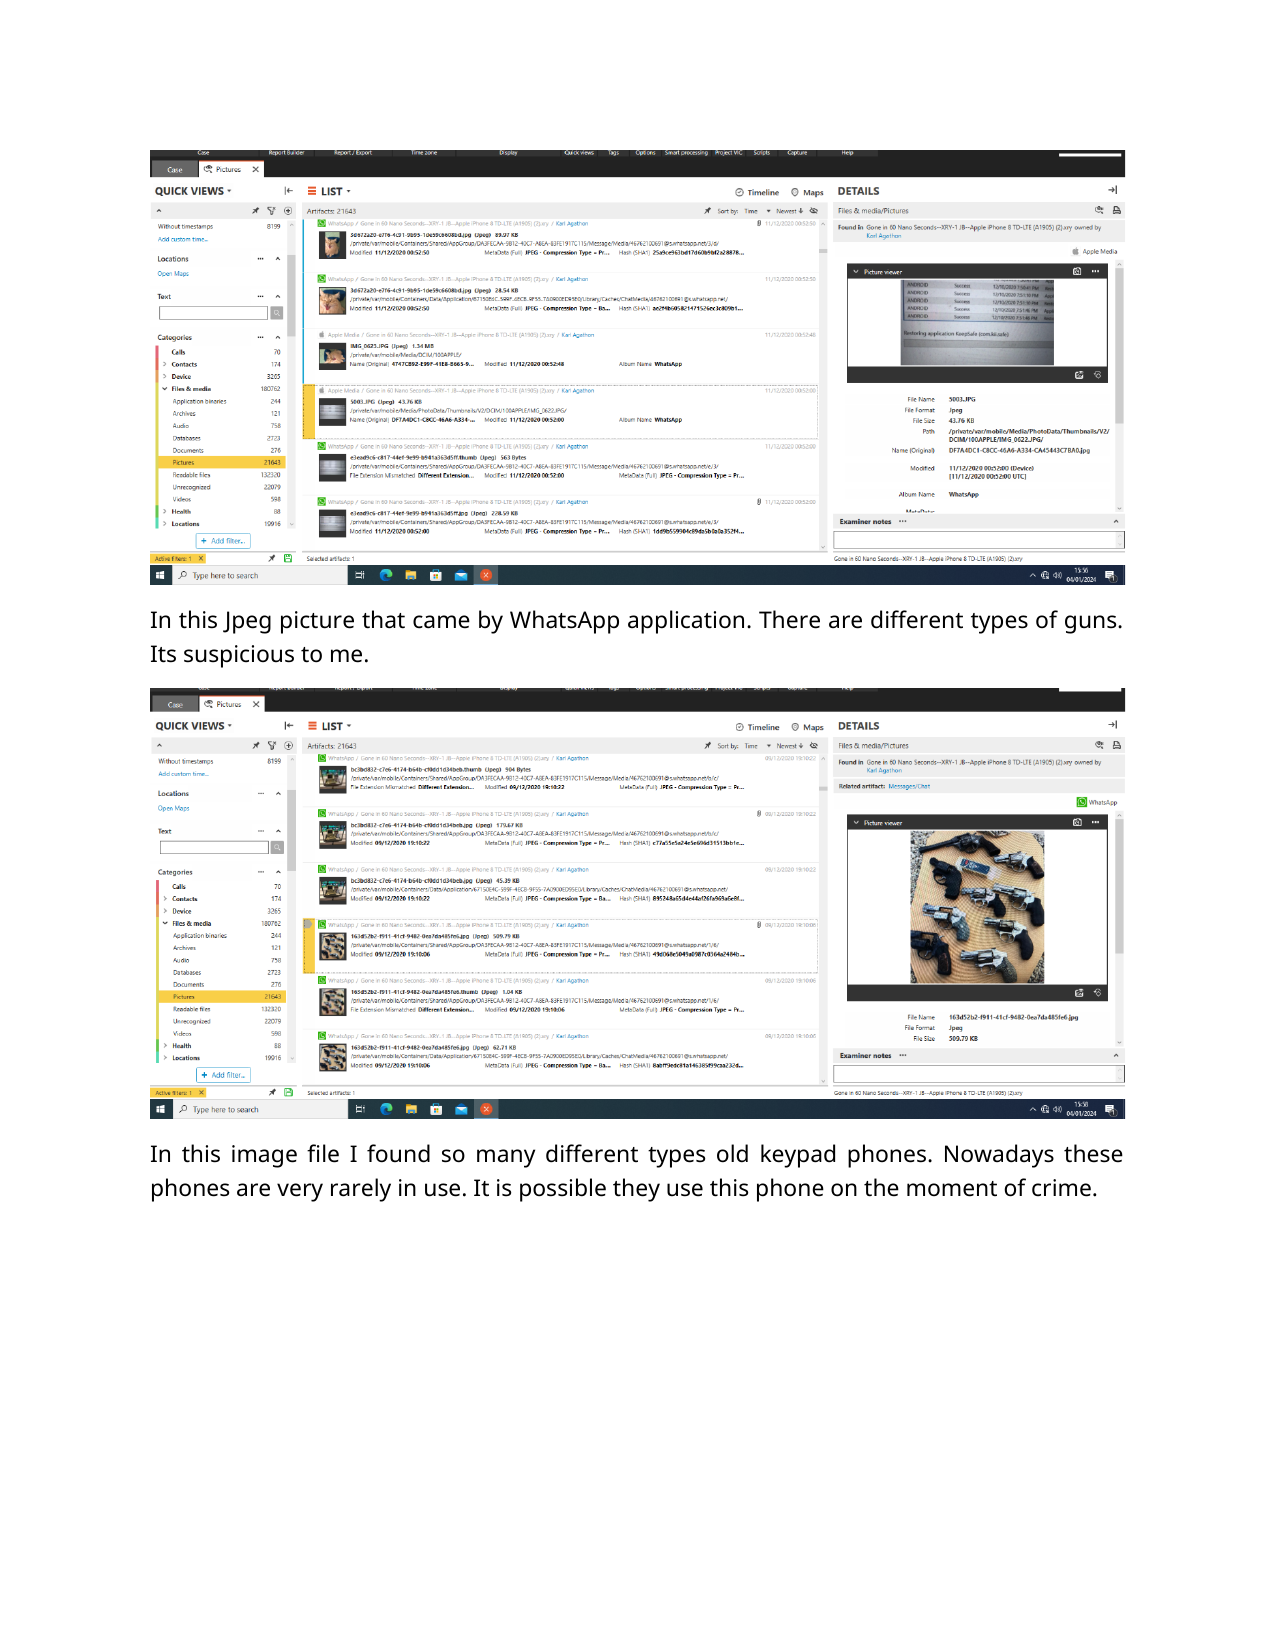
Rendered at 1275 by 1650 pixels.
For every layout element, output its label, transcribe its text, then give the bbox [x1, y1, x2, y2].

picture [150, 688, 1125, 1119]
text In this image file I found so many different types old keypad phones. Nowadays these phones are very rarely in use. It is possible they use this phone on the moment of crime. [150, 1138, 1125, 1203]
picture [150, 150, 1125, 585]
text In this Jpeg picture that came by WhatsApp application. There are different types of guns. Its suspicious to me. [150, 604, 1125, 669]
